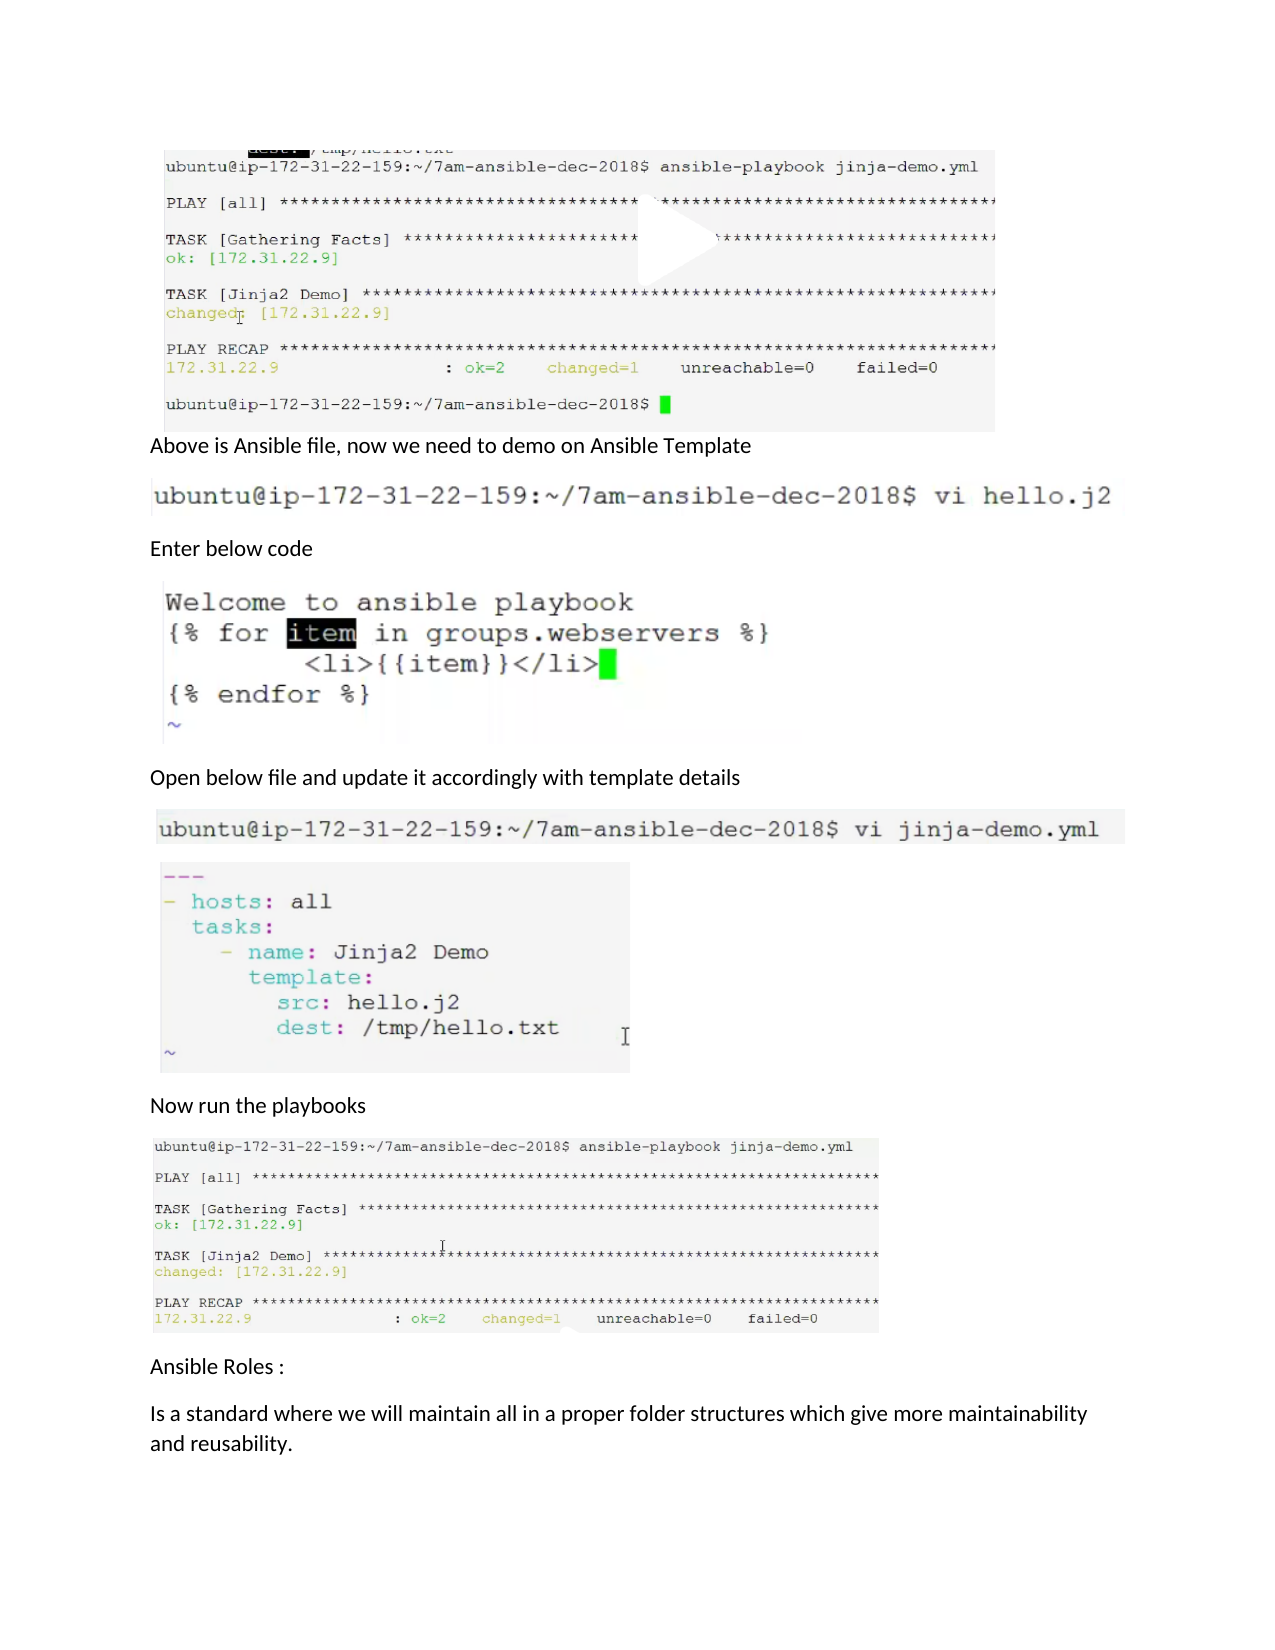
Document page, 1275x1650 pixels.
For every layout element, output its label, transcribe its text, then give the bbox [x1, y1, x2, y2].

picture [150, 581, 803, 744]
picture [150, 1138, 879, 1333]
text Enter below code [150, 534, 1125, 562]
picture [150, 809, 1125, 844]
text Now run the playbooks [150, 1091, 1125, 1119]
text Ansible Roles : [150, 1352, 1125, 1380]
picture [150, 862, 630, 1073]
picture [150, 150, 996, 432]
text Is a standard where we will maintain all in a proper folder structures which give more maintainability and reusability. [150, 1399, 1125, 1457]
text Above is Ansible file, now we need to demo on Ansible Template [150, 431, 1125, 459]
text Open below file and update it accordingly with template details [150, 763, 1125, 791]
picture [150, 478, 1125, 516]
